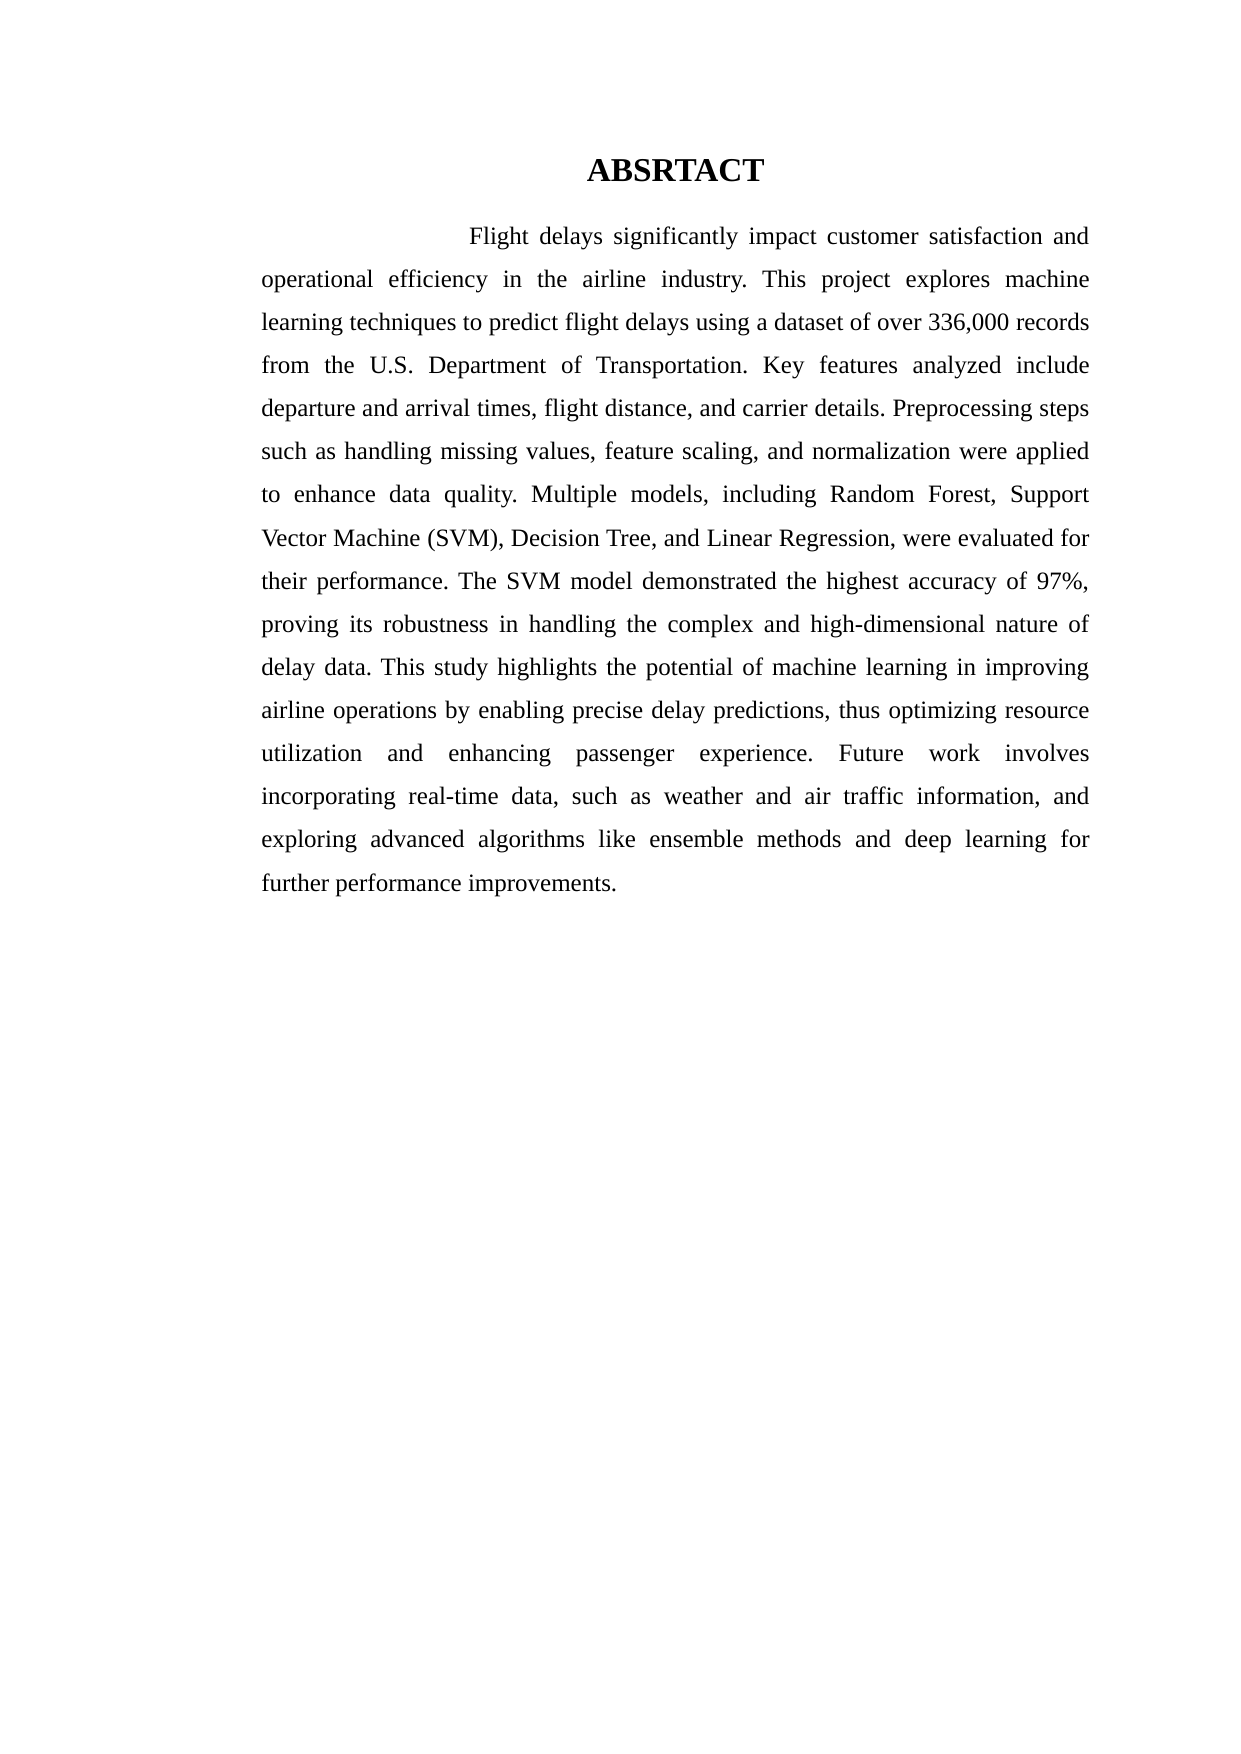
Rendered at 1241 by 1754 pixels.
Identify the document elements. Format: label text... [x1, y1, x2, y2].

text ABSRTACT [261, 150, 1090, 188]
text Flight delays significantly impact customer satisfaction and operational efficiency in the airline industry. This project explores machine learning techniques to predict flight delays using a dataset of over 336,000 records from the U.S. Department of Transportation. Key features analyzed include departure and arrival times, flight distance, and carrier details. Preprocessing steps such as handling missing values, feature scaling, and normalization were applied to enhance data quality. Multiple models, including Random Forest, Support Vector Machine (SVM), Decision Tree, and Linear Regression, were evaluated for their performance. The SVM model demonstrated the highest accuracy of 97%, proving its robustness in handling the complex and high-dimensional nature of delay data. This study highlights the potential of machine learning in improving airline operations by enabling precise delay predictions, thus optimizing resource utilization and enhancing passenger experience. Future work involves incorporating real-time data, such as weather and air traffic information, and exploring advanced algorithms like ensemble methods and deep learning for further performance improvements. [261, 221, 1090, 896]
